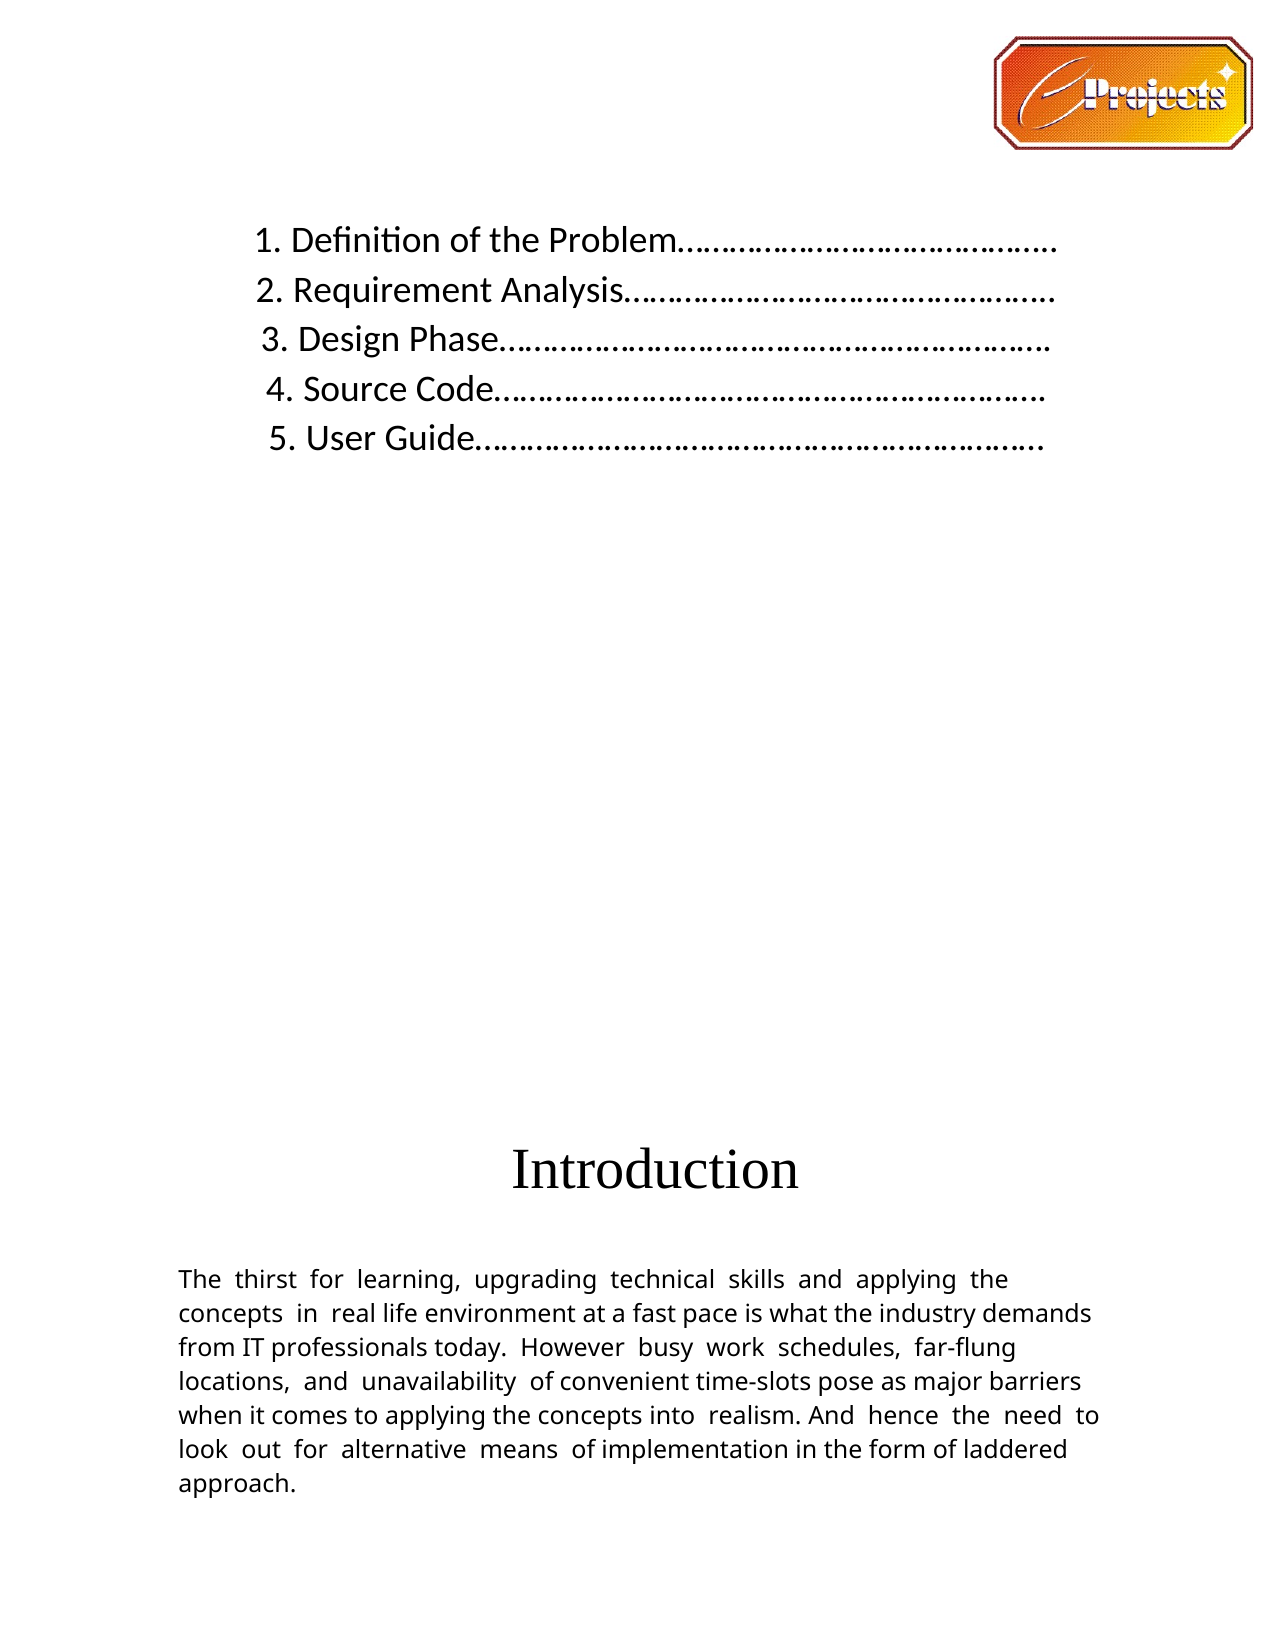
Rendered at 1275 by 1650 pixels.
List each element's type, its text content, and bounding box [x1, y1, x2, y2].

picture [993, 36, 1254, 150]
list Requirement Analysis………………………………………….. [187, 266, 1125, 311]
list Source Code………………………………………………………. [187, 364, 1125, 410]
text The thirst for learning, upgrading technical skills and applying the concepts in real life environment at a fast pace is what the industry demands from IT professionals today. However busy work schedules, far-flung locations, and unavailability of convenient time-slots pose as major barriers when it comes to applying the concepts into realism. And hence the need to look out for alternative means of implementation in the form of laddered approach. [178, 1261, 1125, 1500]
list Definition of the Problem…………………………………….. [187, 216, 1125, 262]
list User Guide………………………………………………………… [187, 414, 1125, 460]
text Introduction [185, 1134, 1125, 1201]
list Design Phase………………………………………………………. [187, 315, 1125, 361]
